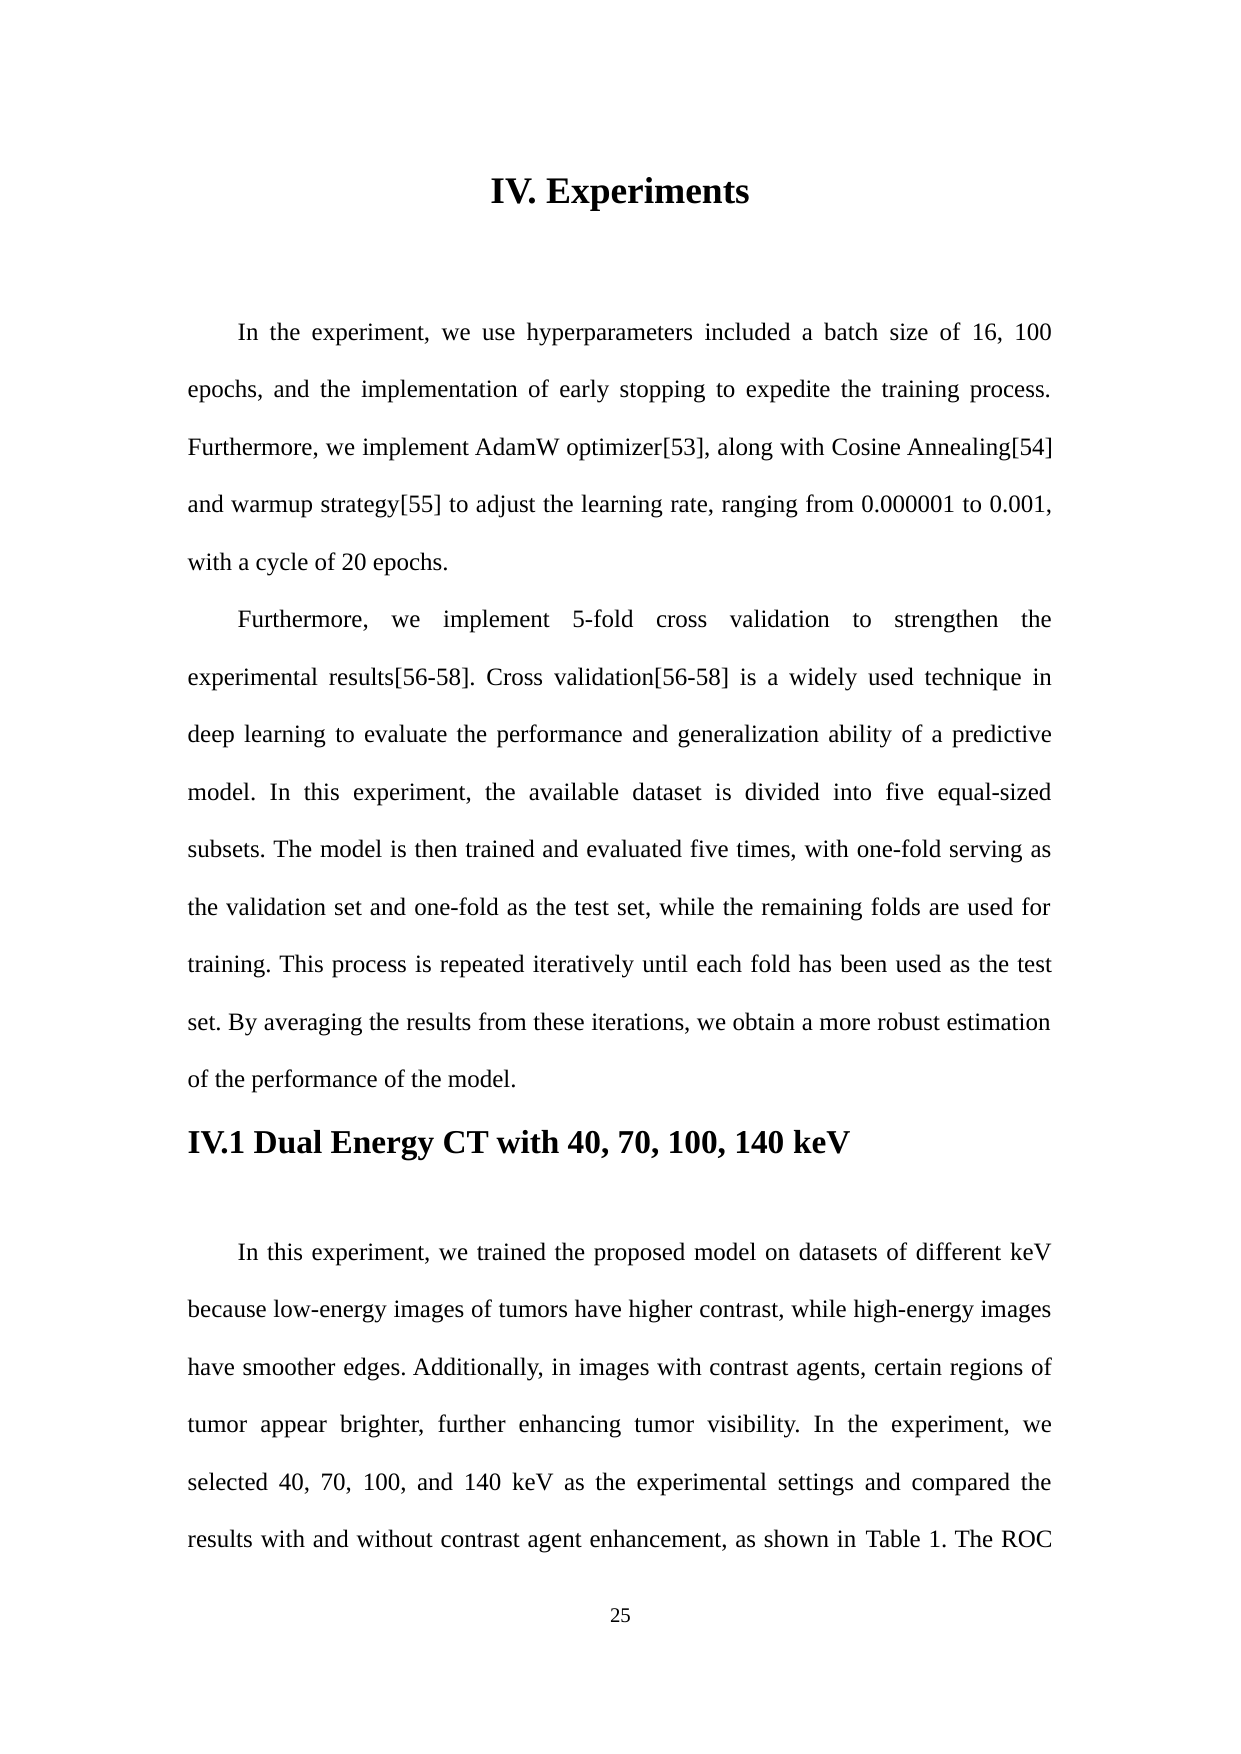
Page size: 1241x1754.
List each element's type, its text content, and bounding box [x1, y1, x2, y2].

text In the experiment, we use hyperparameters included a batch size of 16, 100 epochs, and the implementation of early stopping to expedite the training process. Furthermore, we implement AdamW optimizer[53], along with Cosine Annealing[54] and warmup strategy[55] to adjust the learning rate, ranging from 0.000001 to 0.001, with a cycle of 20 epochs. [187, 317, 1053, 576]
text Furthermore, we implement 5-fold cross validation to strengthen the experimental results[56-58]. Cross validation[56-58] is a widely used technique in deep learning to evaluate the performance and generalization ability of a predictive model. In this experiment, the available dataset is divided into five equal-sized subsets. The model is then trained and evaluated five times, with one-fold serving as the validation set and one-fold as the test set, while the remaining folds are used for training. This process is repeated iteratively until each fold has been used as the test set. By averaging the results from these iterations, we obtain a more robust estimation of the performance of the model. [187, 604, 1053, 1093]
subtitle IV. Experiments [187, 169, 1053, 212]
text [187, 1237, 1053, 1553]
subtitle IV.1 Dual Energy CT with 40, 70, 100, 140 keV [187, 1122, 1053, 1160]
